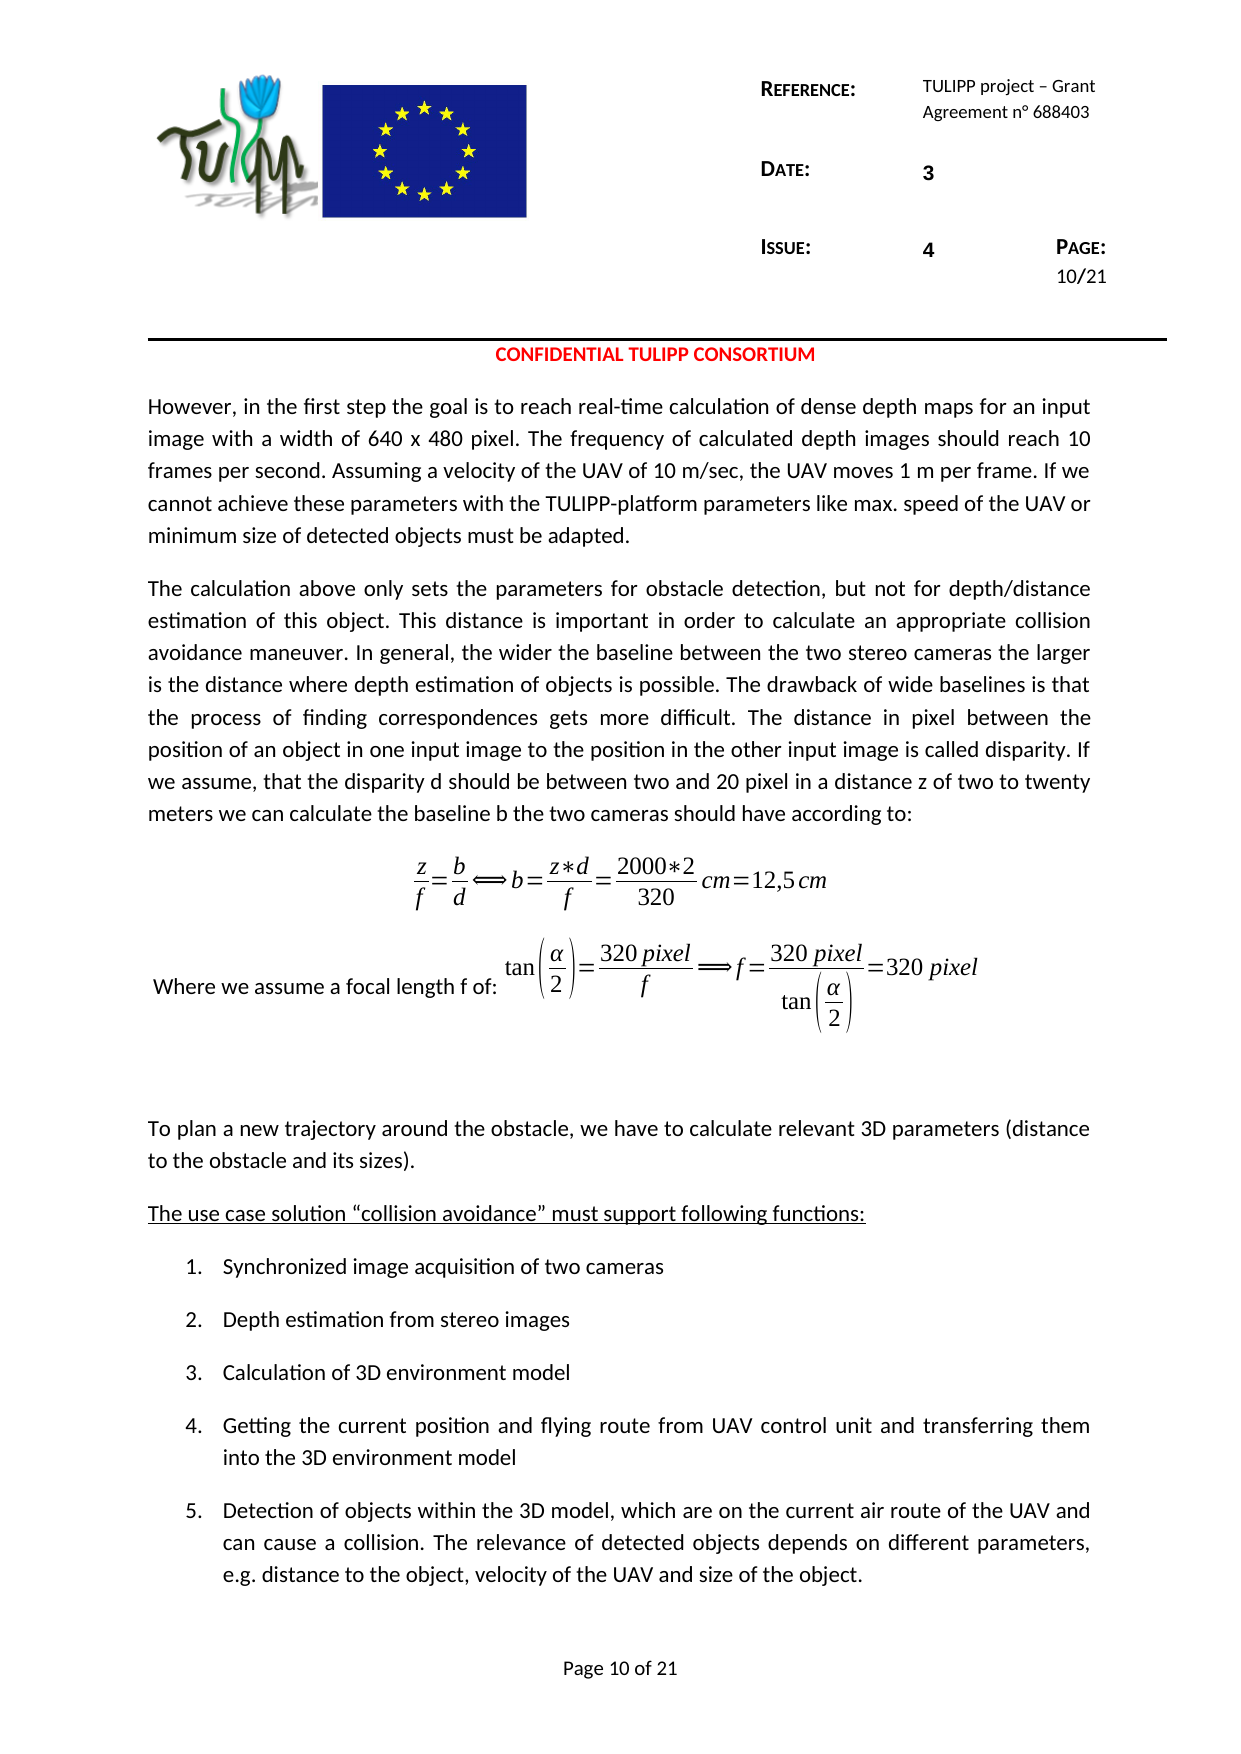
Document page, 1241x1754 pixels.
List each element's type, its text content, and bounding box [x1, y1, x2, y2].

list Depth estimation from stereo images [185, 1305, 1092, 1333]
text To plan a new trajectory around the obstacle, we have to calculate relevant 3D parameters (distance to the obstacle and its sizes). [148, 1114, 1092, 1174]
text Where we assume a focal length f of: [148, 936, 1092, 1036]
text The use case solution “collision avoidance” must support following functions: [148, 1199, 1092, 1227]
picture [155, 73, 529, 221]
text The calculation above only sets the parameters for obstacle detection, but not for depth/distance estimation of this object. This distance is important in order to calculate an appropriate collision avoidance maneuver. In general, the wider the baseline between the two stereo cameras the larger is the distance where depth estimation of objects is possible. The drawback of wide baselines is that the process of finding correspondences gets more difficult. The distance in pixel between the position of an object in one input image to the position in the other input image is called disparity. If we assume, that the disparity d should be between two and 20 pixel in a distance z of two to twenty meters we can calculate the baseline b the two cameras should have according to: [148, 574, 1092, 827]
text However, in the first step the goal is to reach real-time calculation of dense depth maps for an input image with a width of 640 x 480 pixel. The frequency of calculated depth images should reach 10 frames per second. Assuming a velocity of the UAV of 10 m/sec, the UAV moves 1 m per frame. If we cannot achieve these parameters with the TULIPP-platform parameters like max. speed of the UAV or minimum size of detected objects must be adapted. [148, 392, 1092, 549]
list Detection of objects within the 3D model, which are on the current air route of the UAV and can cause a collision. The relevance of detected objects depends on different parameters, e.g. distance to the object, velocity of the UAV and size of the object. [185, 1496, 1092, 1588]
list Calculation of 3D environment model [185, 1358, 1092, 1386]
list Getting the current position and flying route from UAV control unit and transferring them into the 3D environment model [185, 1411, 1092, 1471]
list Synchronized image acquisition of two cameras [185, 1252, 1092, 1280]
